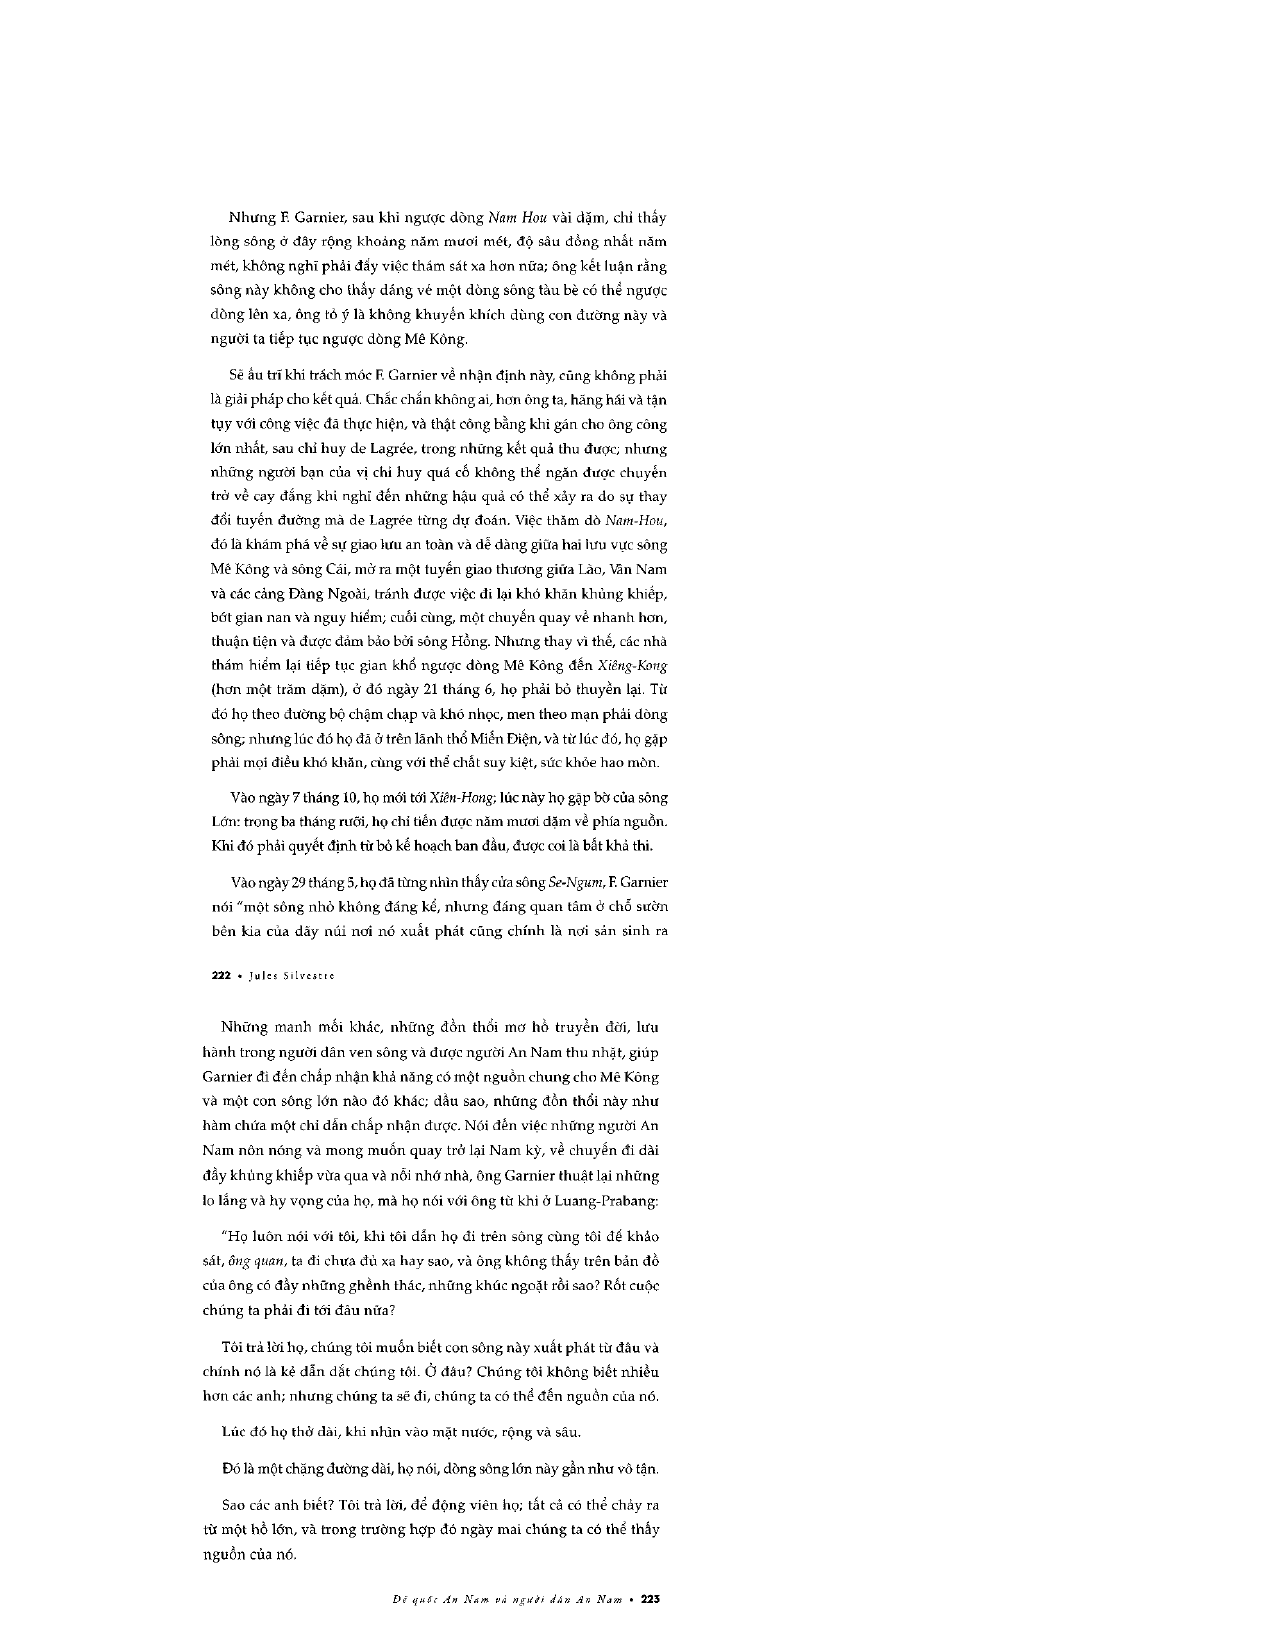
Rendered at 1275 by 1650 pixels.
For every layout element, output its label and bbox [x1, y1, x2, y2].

picture [150, 150, 713, 1650]
